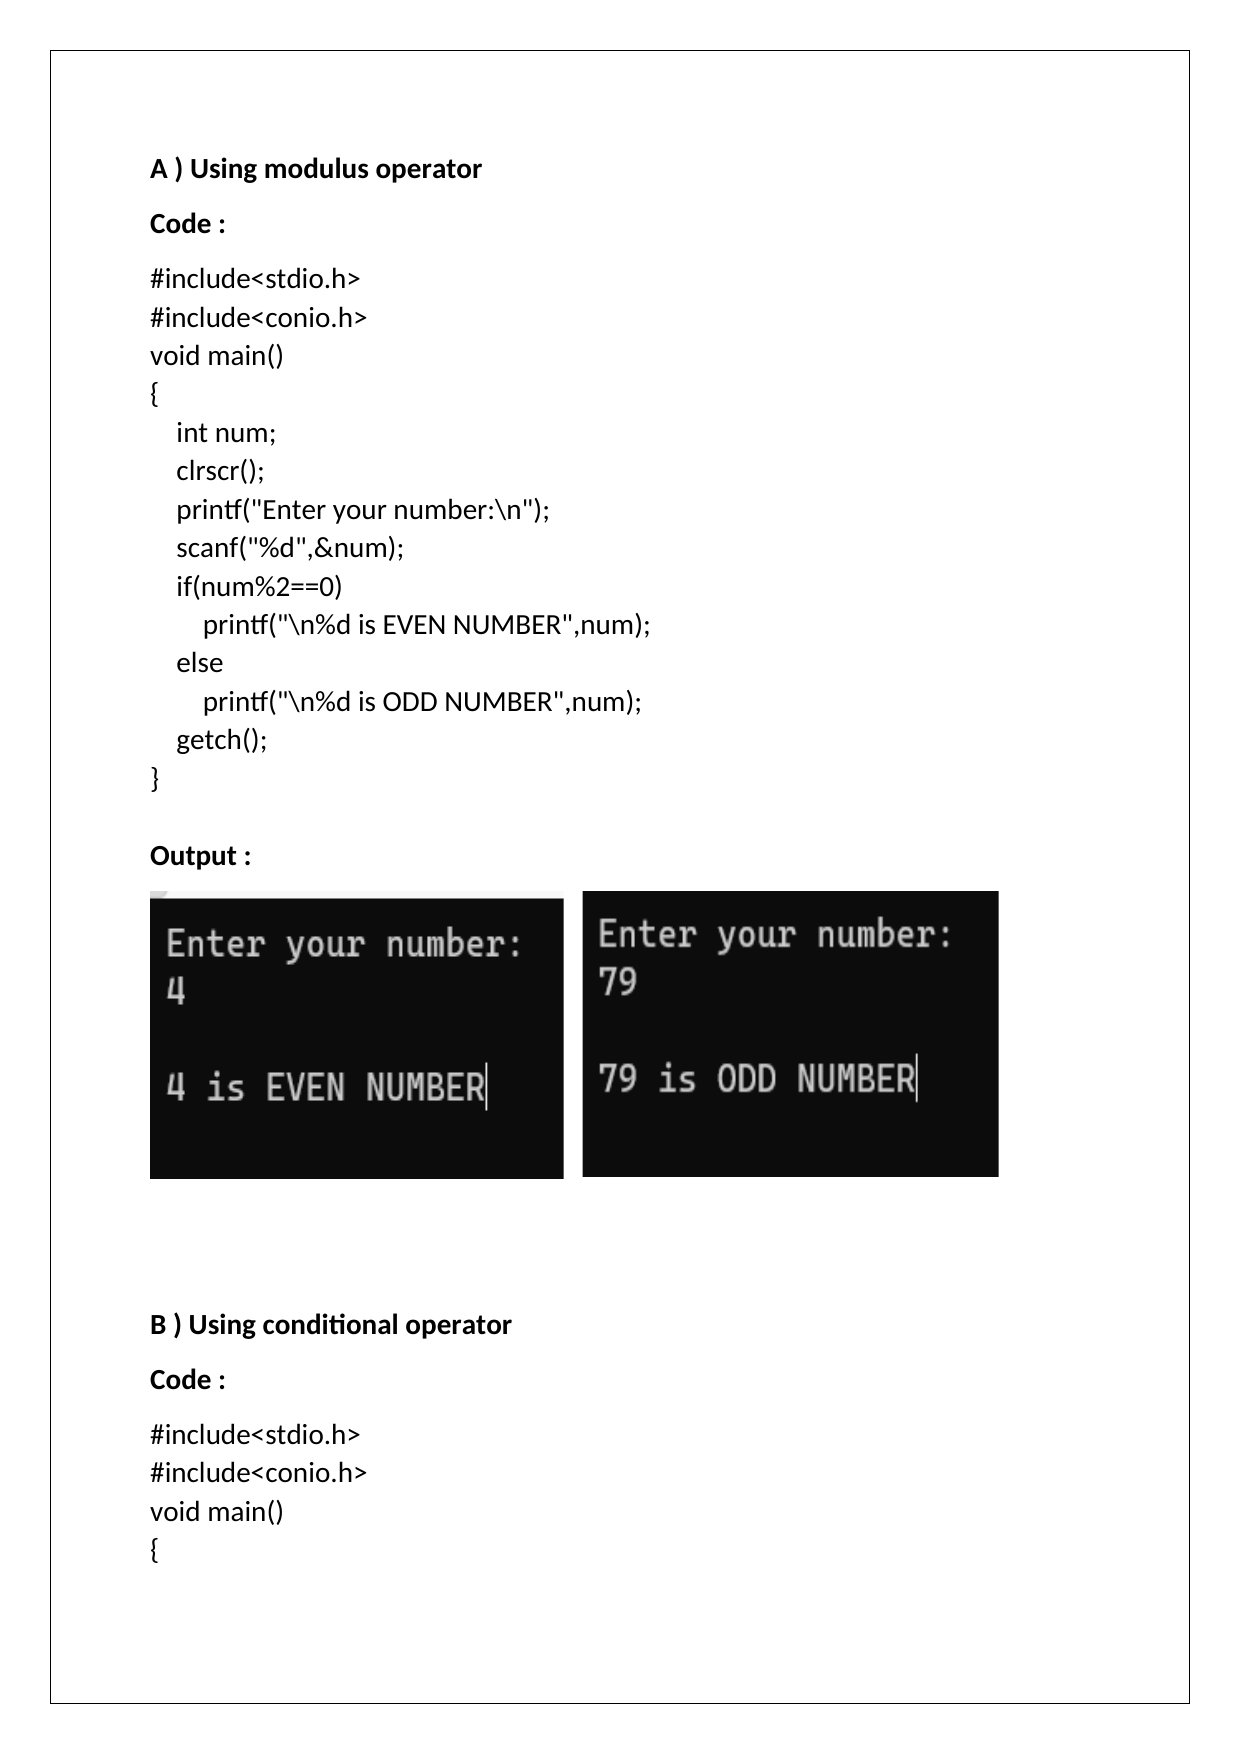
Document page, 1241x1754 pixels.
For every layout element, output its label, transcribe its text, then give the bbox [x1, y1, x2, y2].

text if(num%2==0) [150, 568, 1090, 603]
text B ) Using conditional operator [150, 1306, 1090, 1342]
text printf("\n%d is EVEN NUMBER",num); [150, 606, 1090, 642]
text printf("Enter your number:\n"); [150, 491, 1090, 526]
text void main() [150, 1493, 1090, 1529]
text #include<conio.h> [150, 299, 1090, 334]
text #include<stdio.h> [150, 1416, 1090, 1452]
text printf("\n%d is ODD NUMBER",num); [150, 683, 1090, 719]
text A ) Using modulus operator [150, 150, 1090, 186]
text getch(); [150, 721, 1090, 757]
text { [150, 1531, 1090, 1567]
picture [150, 891, 564, 1179]
text { [150, 376, 1090, 411]
text clrscr(); [150, 452, 1090, 488]
text Code : [150, 1361, 1090, 1397]
text Output : [150, 837, 1090, 872]
text int num; [150, 414, 1090, 449]
text #include<stdio.h> [150, 260, 1090, 296]
text } [150, 760, 1090, 796]
text #include<conio.h> [150, 1454, 1090, 1490]
text else [150, 644, 1090, 680]
picture [582, 891, 999, 1177]
text scanf("%d",&num); [150, 529, 1090, 565]
text void main() [150, 337, 1090, 373]
text Code : [150, 205, 1090, 241]
